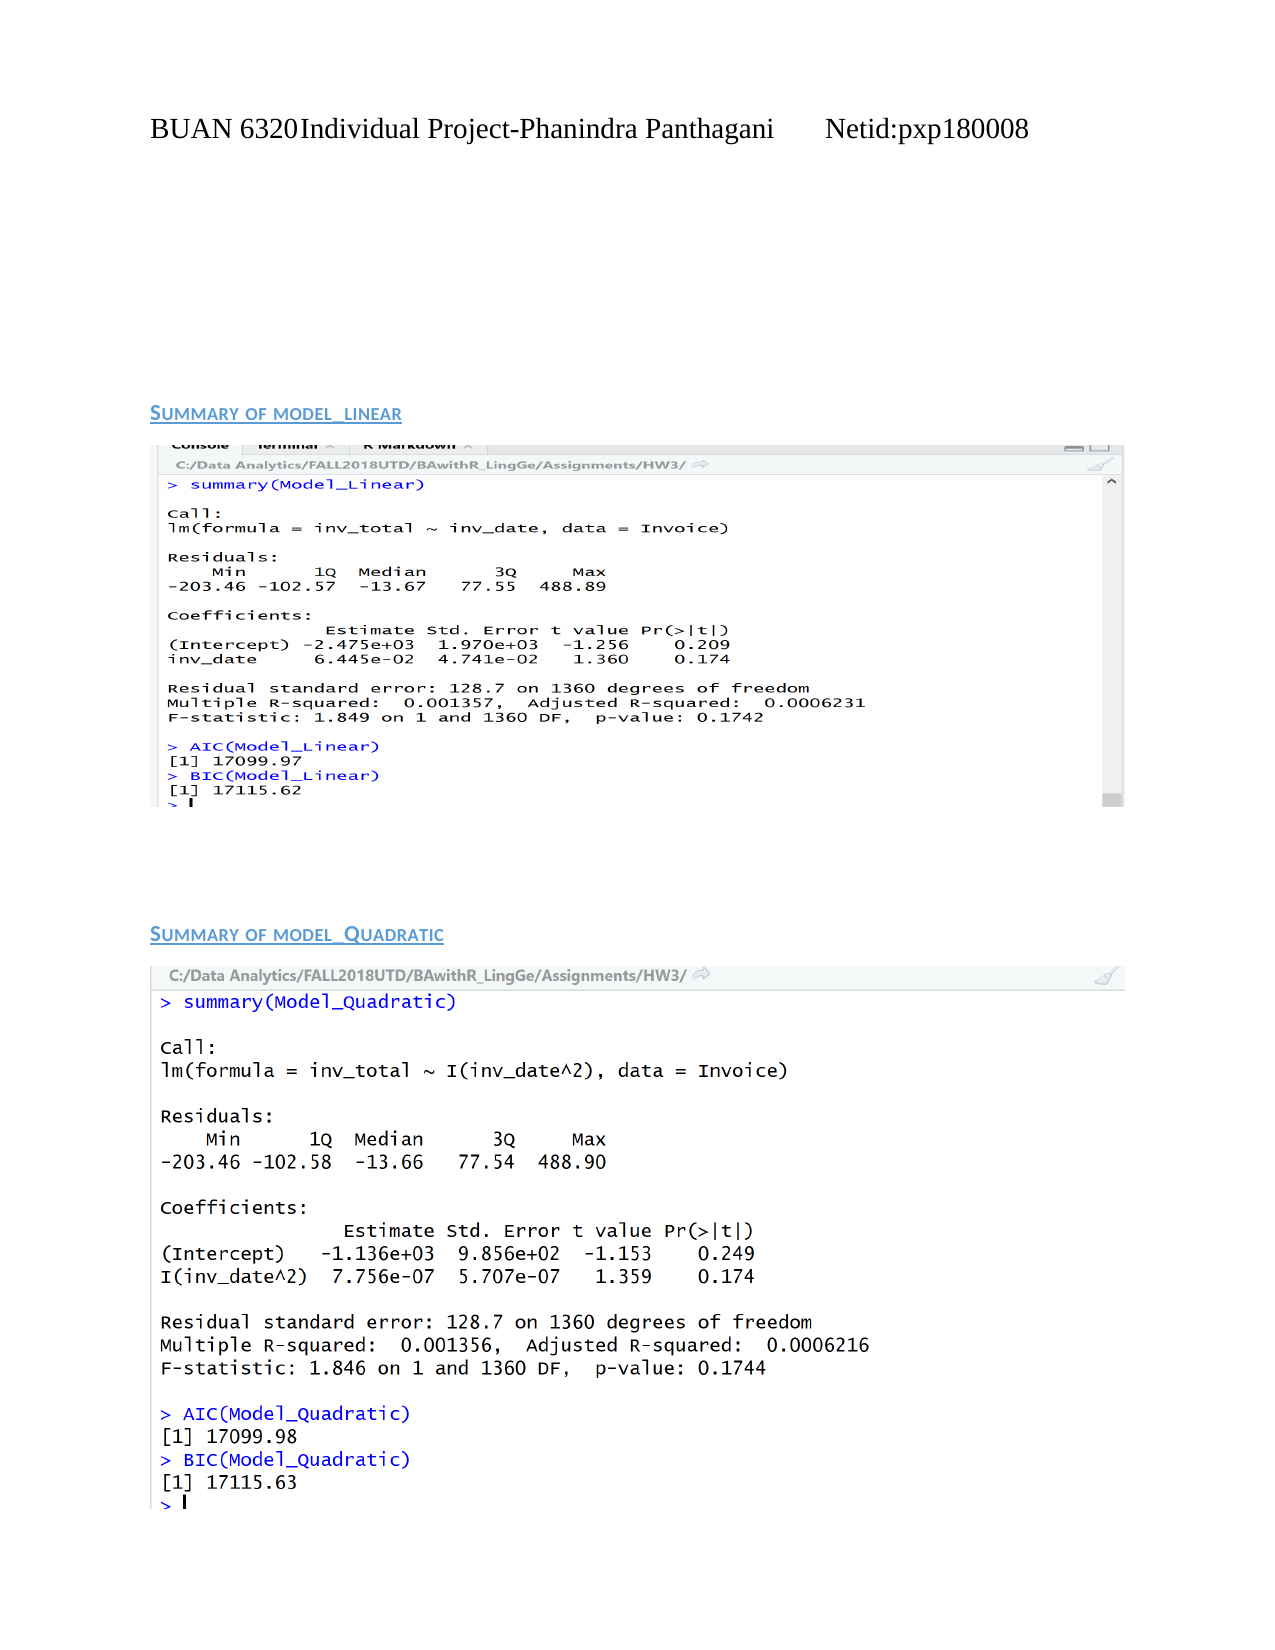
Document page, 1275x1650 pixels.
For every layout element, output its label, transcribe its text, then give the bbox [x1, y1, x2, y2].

text Summary of model_linear [150, 398, 1125, 426]
text Summary of model_Quadratic [150, 919, 1125, 947]
picture [150, 445, 1126, 807]
picture [150, 966, 1126, 1509]
